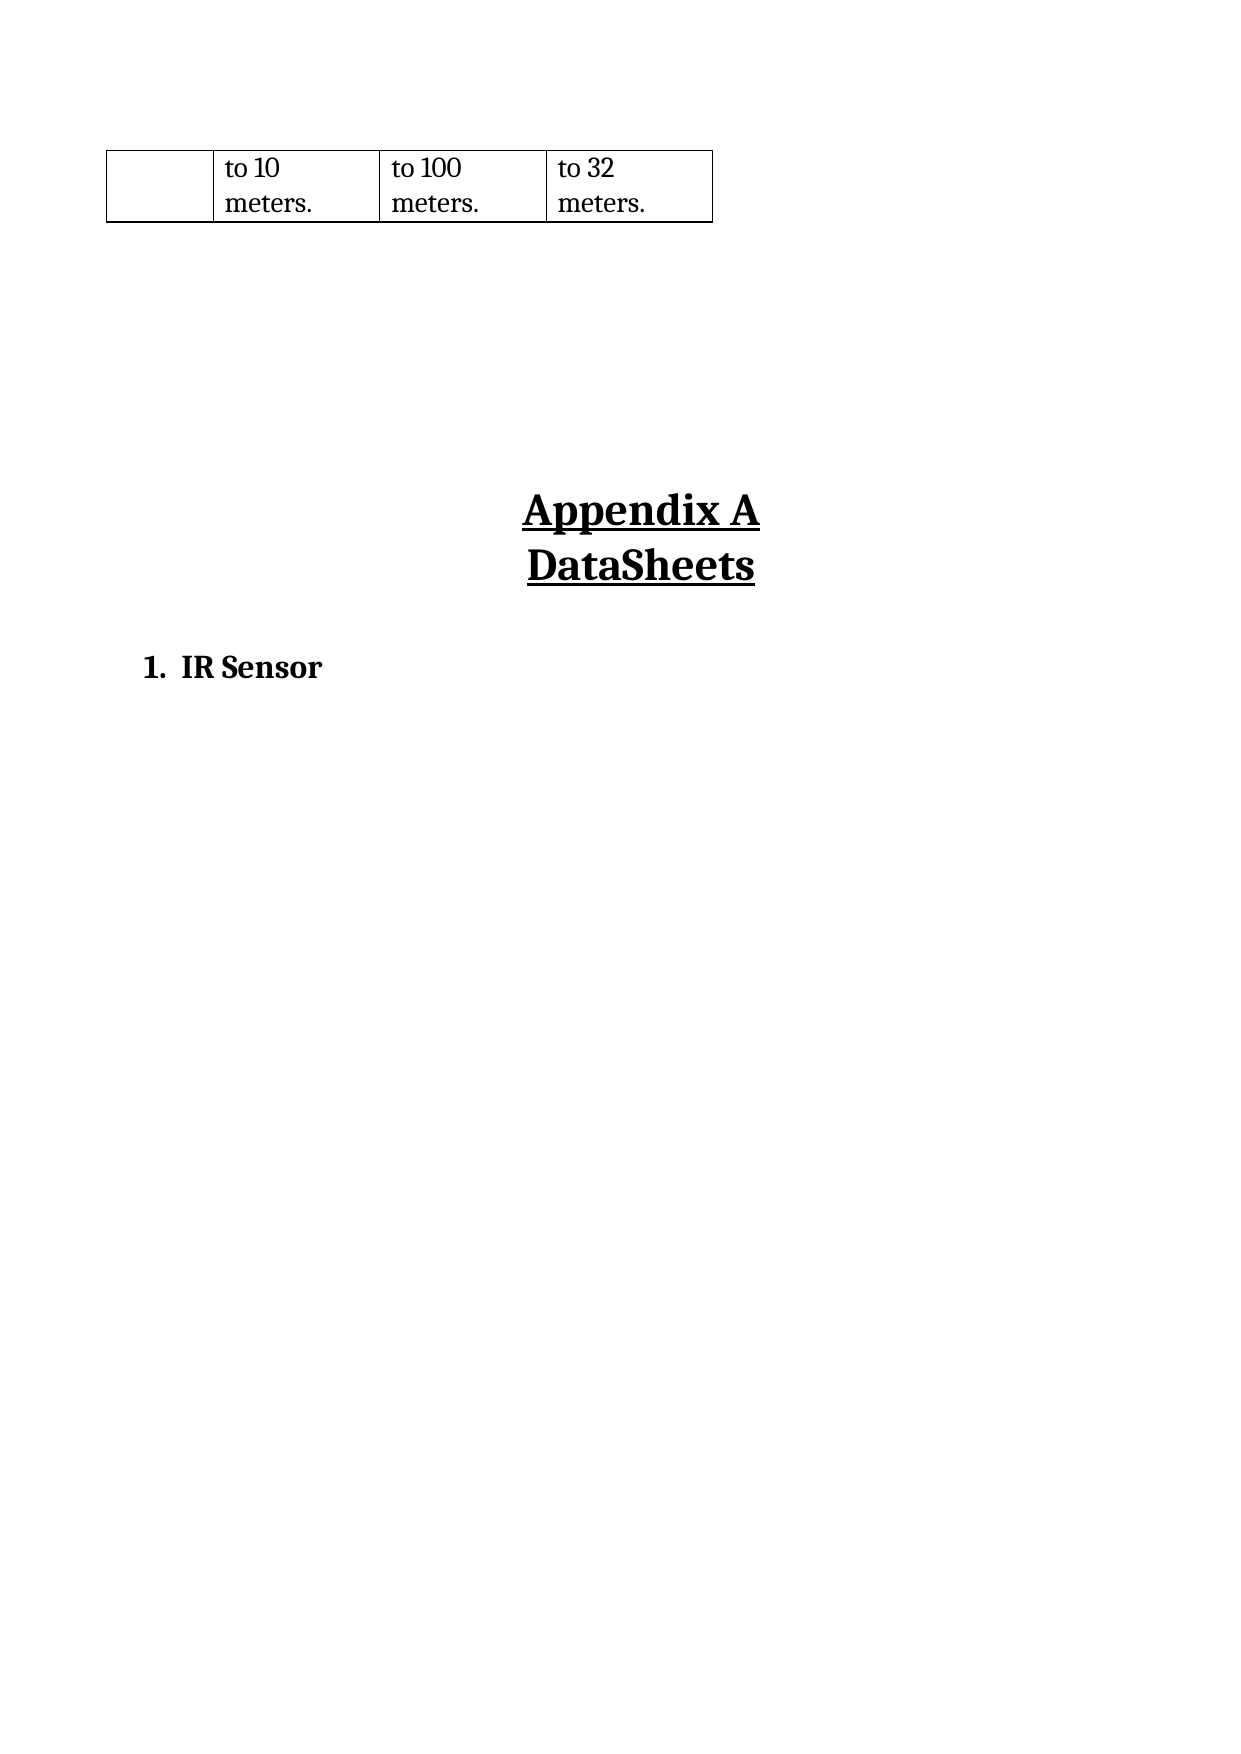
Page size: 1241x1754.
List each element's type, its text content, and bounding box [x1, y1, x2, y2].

list IR Sensor [144, 649, 1176, 687]
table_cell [214, 151, 379, 221]
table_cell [547, 151, 712, 221]
text DataSheets [106, 539, 1176, 592]
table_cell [380, 151, 546, 221]
table_cell 7 [107, 151, 213, 221]
text Appendix A [106, 484, 1176, 537]
